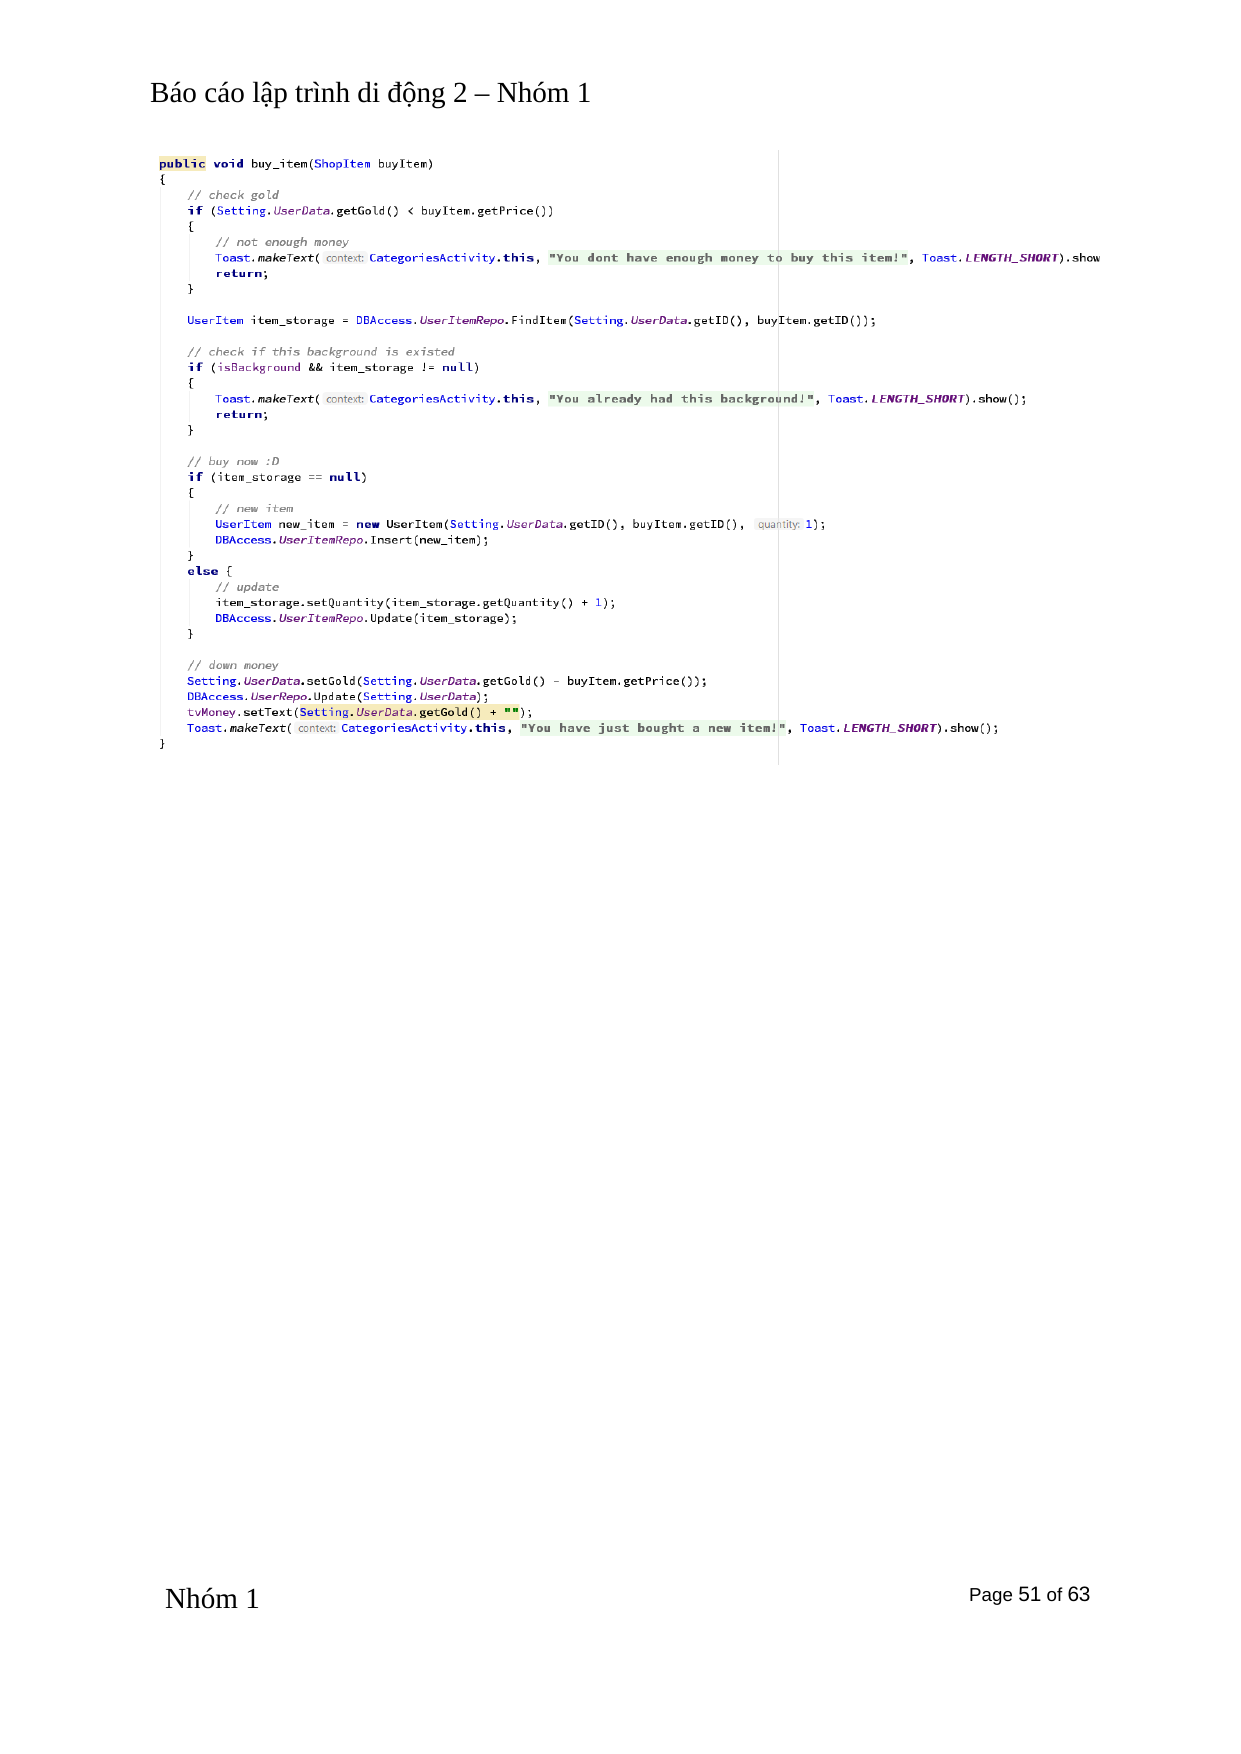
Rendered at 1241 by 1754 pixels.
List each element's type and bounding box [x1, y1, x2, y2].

picture [150, 150, 1100, 765]
